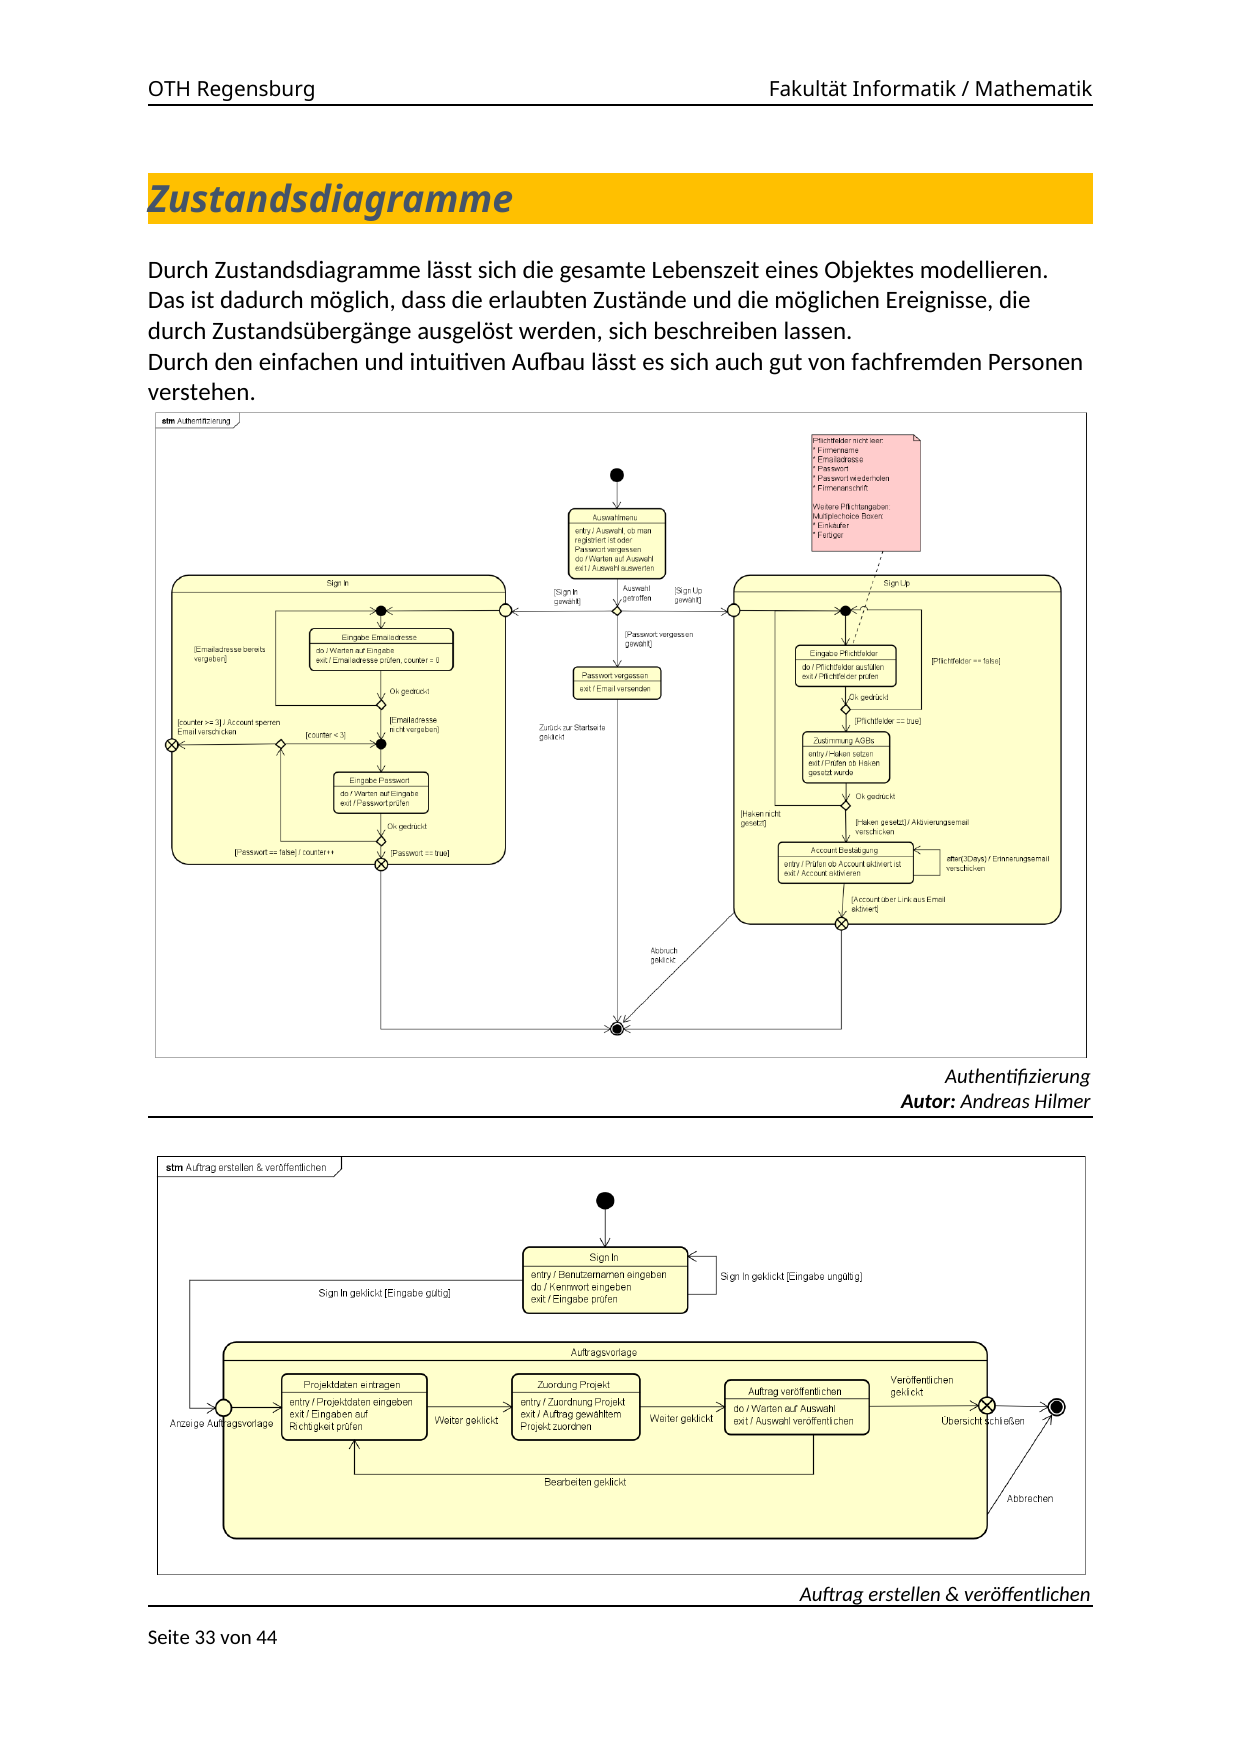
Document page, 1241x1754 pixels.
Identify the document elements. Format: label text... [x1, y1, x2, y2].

subtitle Zustandsdiagramme [148, 173, 1093, 224]
text Durch Zustandsdiagramme lässt sich die gesamte Lebenszeit eines Objektes modellieren. [148, 254, 1093, 285]
text Autor: Andreas Hilmer [148, 1088, 1093, 1116]
text Durch den einfachen und intuitiven Aufbau lässt es sich auch gut von fachfremden Personen verstehen. [148, 346, 1093, 407]
picture [149, 1148, 1093, 1582]
text Das ist dadurch möglich, dass die erlaubten Zustände und die möglichen Ereignisse, die durch Zustandsübergänge ausgelöst werden, sich beschreiben lassen. [148, 285, 1093, 346]
text Authentifizierung [148, 1063, 1093, 1088]
text Auftrag erstellen & veröffentlichen [148, 1581, 1093, 1605]
picture [149, 406, 1092, 1064]
